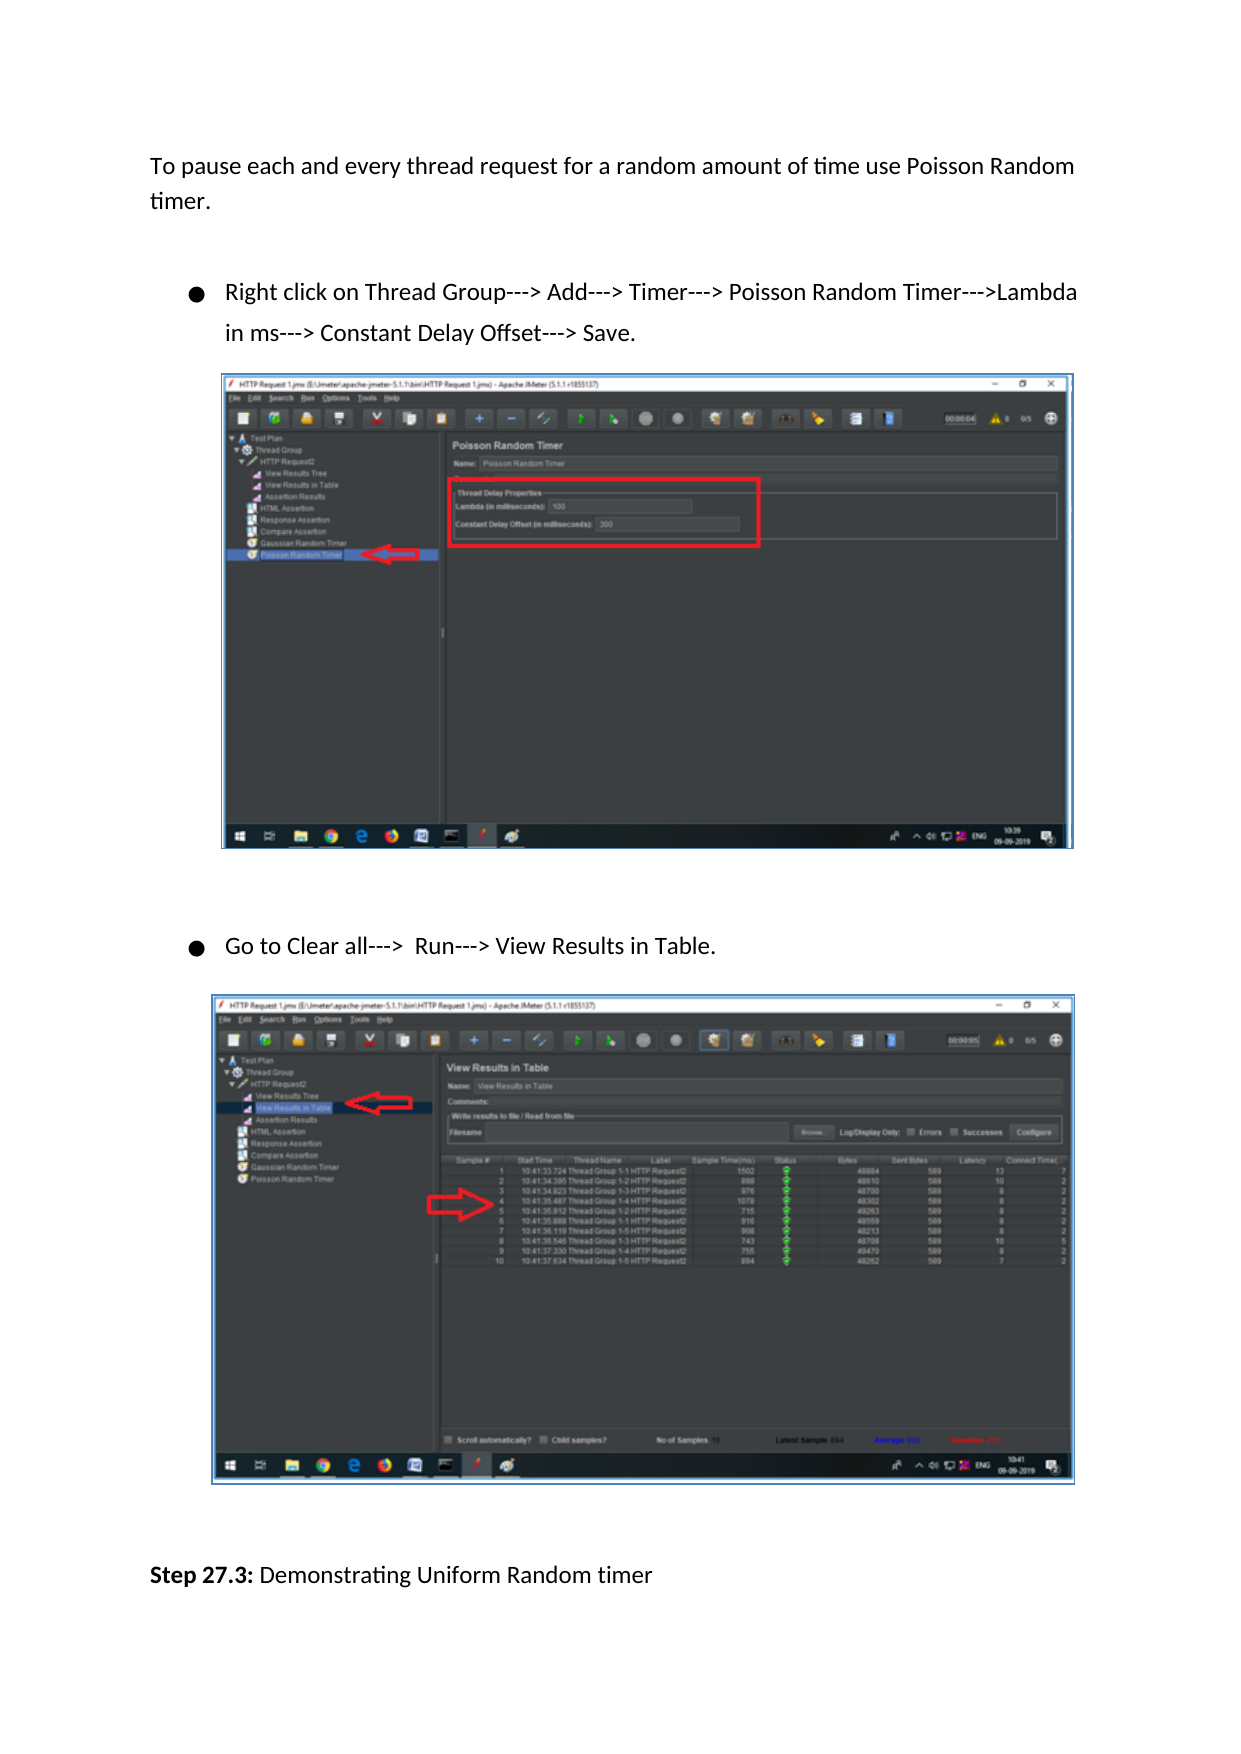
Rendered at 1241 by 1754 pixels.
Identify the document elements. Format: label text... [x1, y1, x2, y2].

list Right click on Thread Group---> Add---> Timer---> Poisson Random Timer--->Lambda in ms---> Constant Delay Offset---> Save. [187, 270, 1090, 348]
text Step 27.3: Demonstrating Uniform Random timer [150, 1559, 1090, 1589]
list Go to Clear all---> Run---> View Results in Table. [187, 924, 1090, 967]
text To pause each and every thread request for a random amount of time use Poisson Random timer. [150, 150, 1090, 216]
picture [222, 375, 1072, 848]
picture [213, 996, 1074, 1483]
